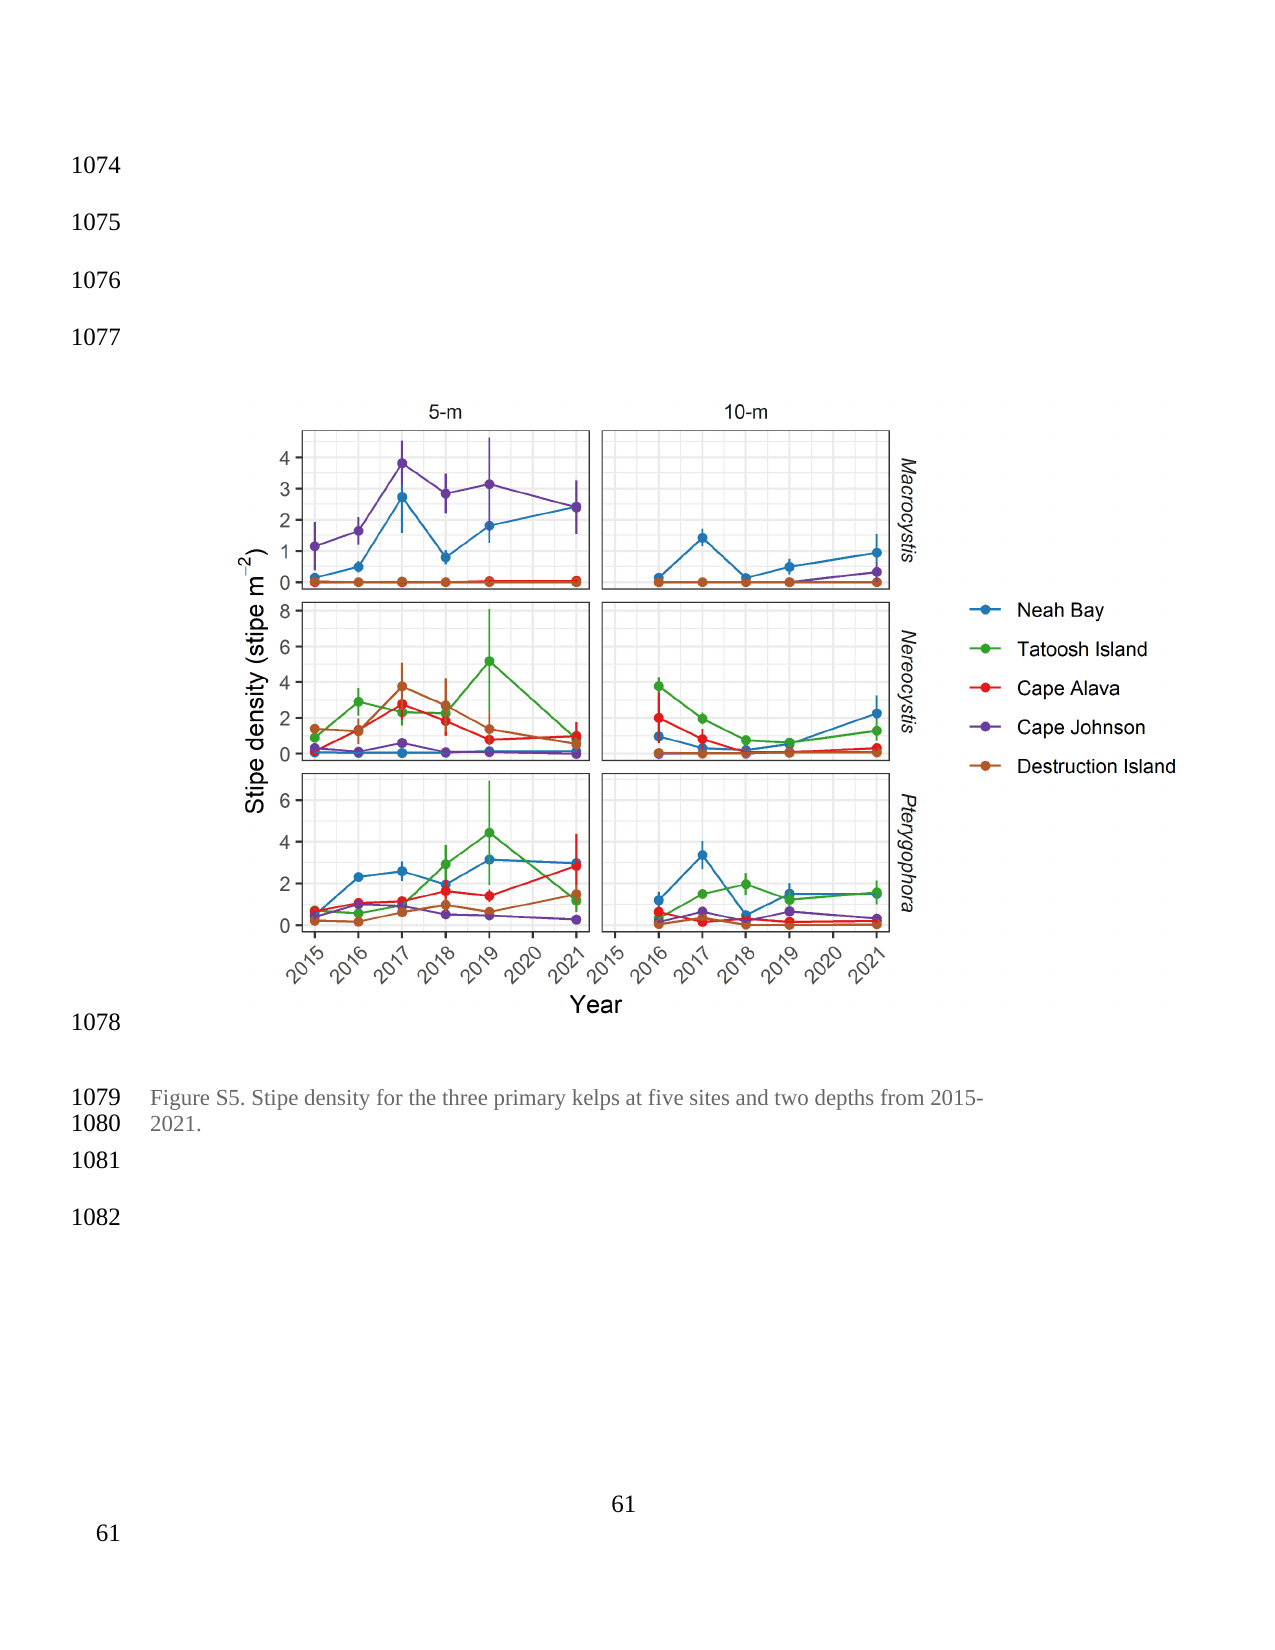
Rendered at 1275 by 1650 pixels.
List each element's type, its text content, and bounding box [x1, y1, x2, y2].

subtitle Figure S5. Stipe density for the three primary kelps at five sites and two depths from 2015-2021. [150, 1084, 1022, 1136]
picture [225, 380, 1200, 1030]
